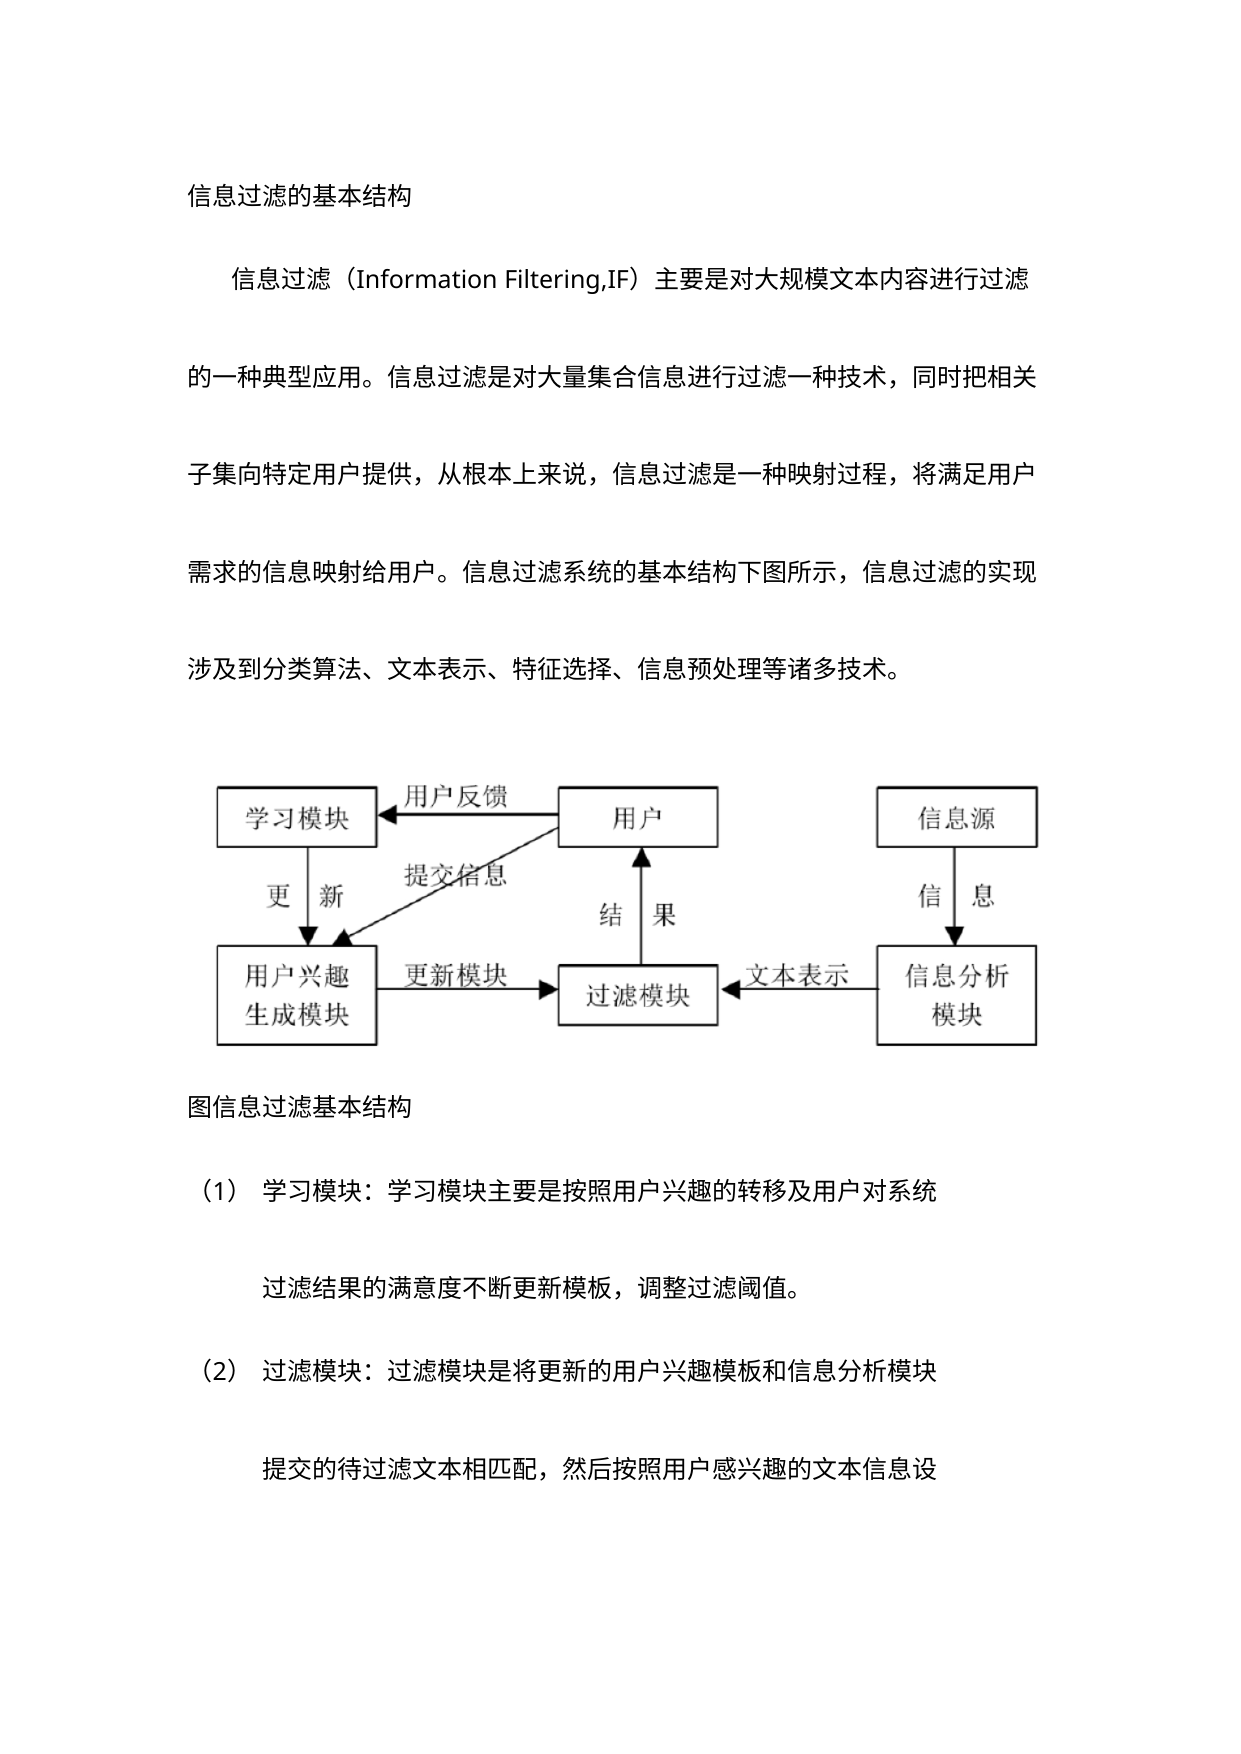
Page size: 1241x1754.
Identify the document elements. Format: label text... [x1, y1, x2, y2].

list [187, 1337, 953, 1500]
list 学习模块：学习模块主要是按照用户兴趣的转移及用户对系统过滤结果的满意度不断更新模板，调整过滤阈值。 [187, 1157, 953, 1319]
text 信息过滤的基本结构 [187, 162, 1053, 227]
picture [187, 767, 1053, 1056]
text 图信息过滤基本结构 [187, 1073, 1053, 1138]
text 信息过滤（Information Filtering,IF）主要是对大规模文本内容进行过滤的一种典型应用。信息过滤是对大量集合信息进行过滤一种技术，同时把相关子集向特定用户提供，从根本上来说，信息过滤是一种映射过程，将满足用户需求的信息映射给用户。信息过滤系统的基本结构下图所示，信息过滤的实现涉及到分类算法、文本表示、特征选择、信息预处理等诸多技术。 [187, 245, 1053, 700]
